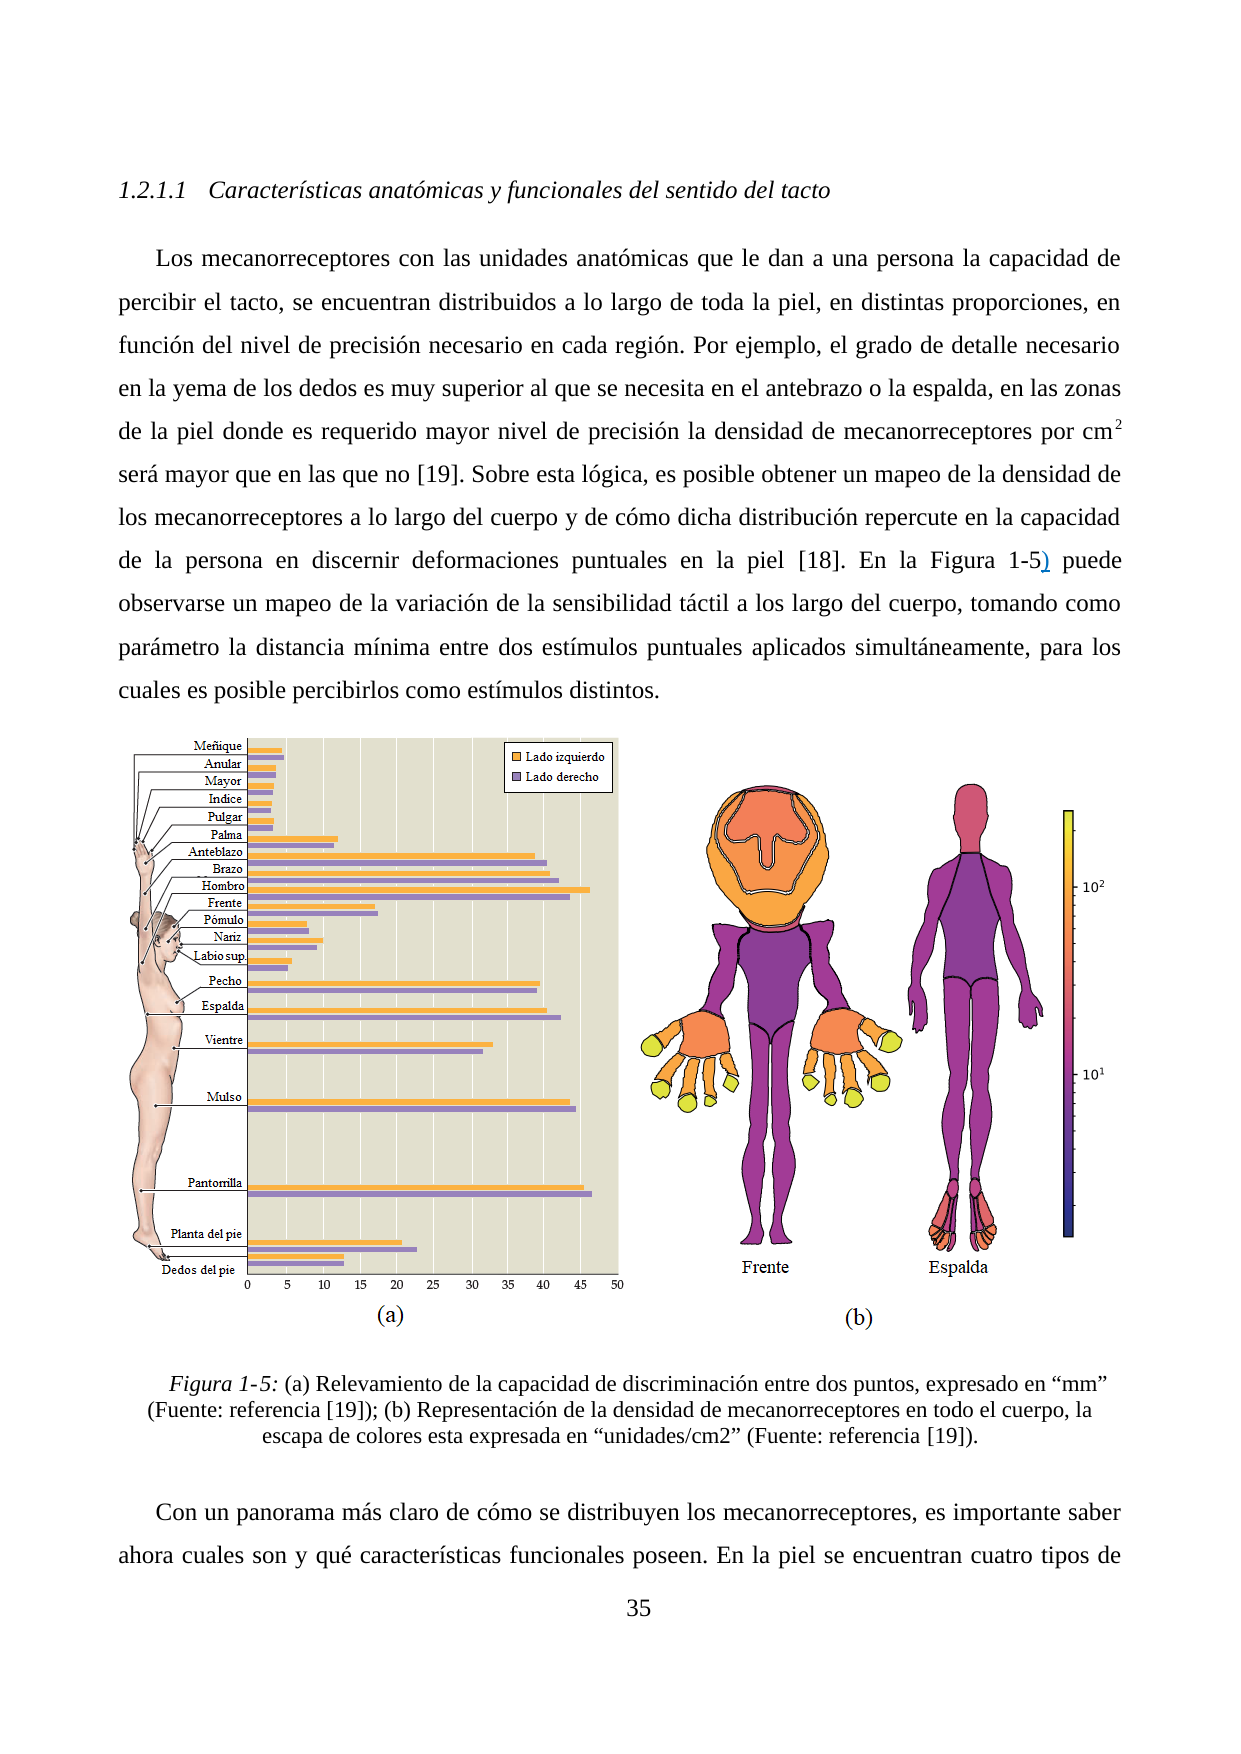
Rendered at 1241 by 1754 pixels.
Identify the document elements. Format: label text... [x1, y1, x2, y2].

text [118, 1497, 1122, 1568]
subtitle Características anatómicas y funcionales del sentido del tacto [118, 175, 1122, 204]
picture [118, 730, 1123, 1343]
text Los mecanorreceptores con las unidades anatómicas que le dan a una persona la capacidad de percibir el tacto, se encuentran distribuidos a lo largo de toda la piel, en distintas proporciones, en función del nivel de precisión necesario en cada región. Por ejemplo, el grado de detalle necesario en la yema de los dedos es muy superior al que se necesita en el antebrazo o la espalda, en las zonas de la piel donde es requerido mayor nivel de precisión la densidad de mecanorreceptores por cm2 será mayor que en las que no [19]. Sobre esta lógica, es posible obtener un mapeo de la densidad de los mecanorreceptores a lo largo del cuerpo y de cómo dicha distribución repercute en la capacidad de la persona en discernir deformaciones puntuales en la piel [18]. En la Fig. (1-5) puede observarse un mapeo de la variación de la sensibilidad táctil a los largo del cuerpo, tomando como parámetro la distancia mínima entre dos estímulos puntuales aplicados simultáneamente, para los cuales es posible percibirlos como estímulos distintos. [118, 243, 1122, 703]
text Figura 1-5: (a) Relevamiento de la capacidad de discriminación entre dos puntos, expresado en “mm” (Fuente: referencia [19]); (b) Representación de la densidad de mecanorreceptores en todo el cuerpo, la escapa de colores esta expresada en “unidades/cm2” (Fuente: referencia [19]). [118, 1370, 1122, 1449]
